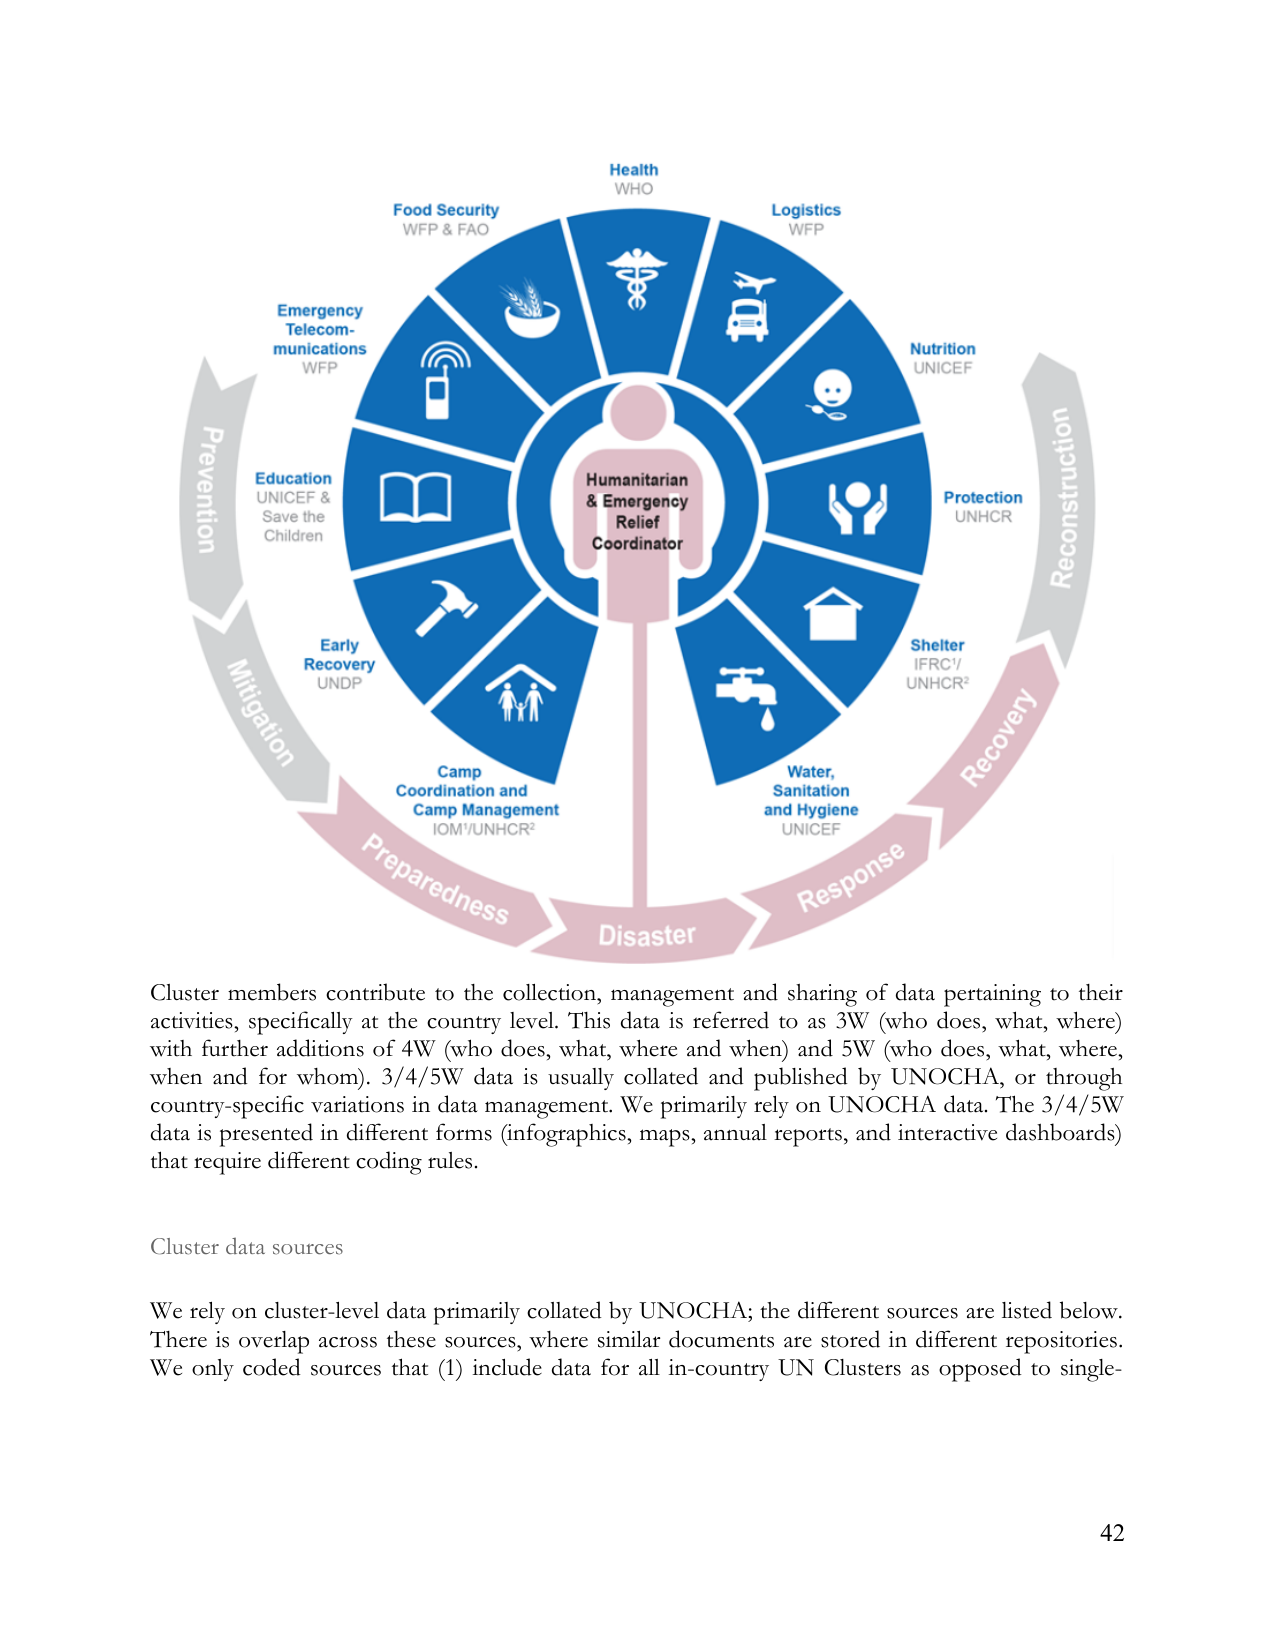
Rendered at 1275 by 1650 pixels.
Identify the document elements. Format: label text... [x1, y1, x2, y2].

subtitle Cluster data sources [150, 1233, 1125, 1261]
picture [161, 150, 1114, 979]
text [150, 1297, 1125, 1410]
text Cluster members contribute to the collection, management and sharing of data pertaining to their activities, specifically at the country level. This data is referred to as 3W (who does, what, where) with further additions of 4W (who does, what, where and when) and 5W (who does, what, where, when and for whom). 3/4/5W data is usually collated and published by UNOCHA, or through country-specific variations in data management. We primarily rely on UNOCHA data. The 3/4/5W data is presented in different forms (infographics, maps, annual reports, and interactive dashboards) that require different coding rules. [150, 979, 1125, 1176]
